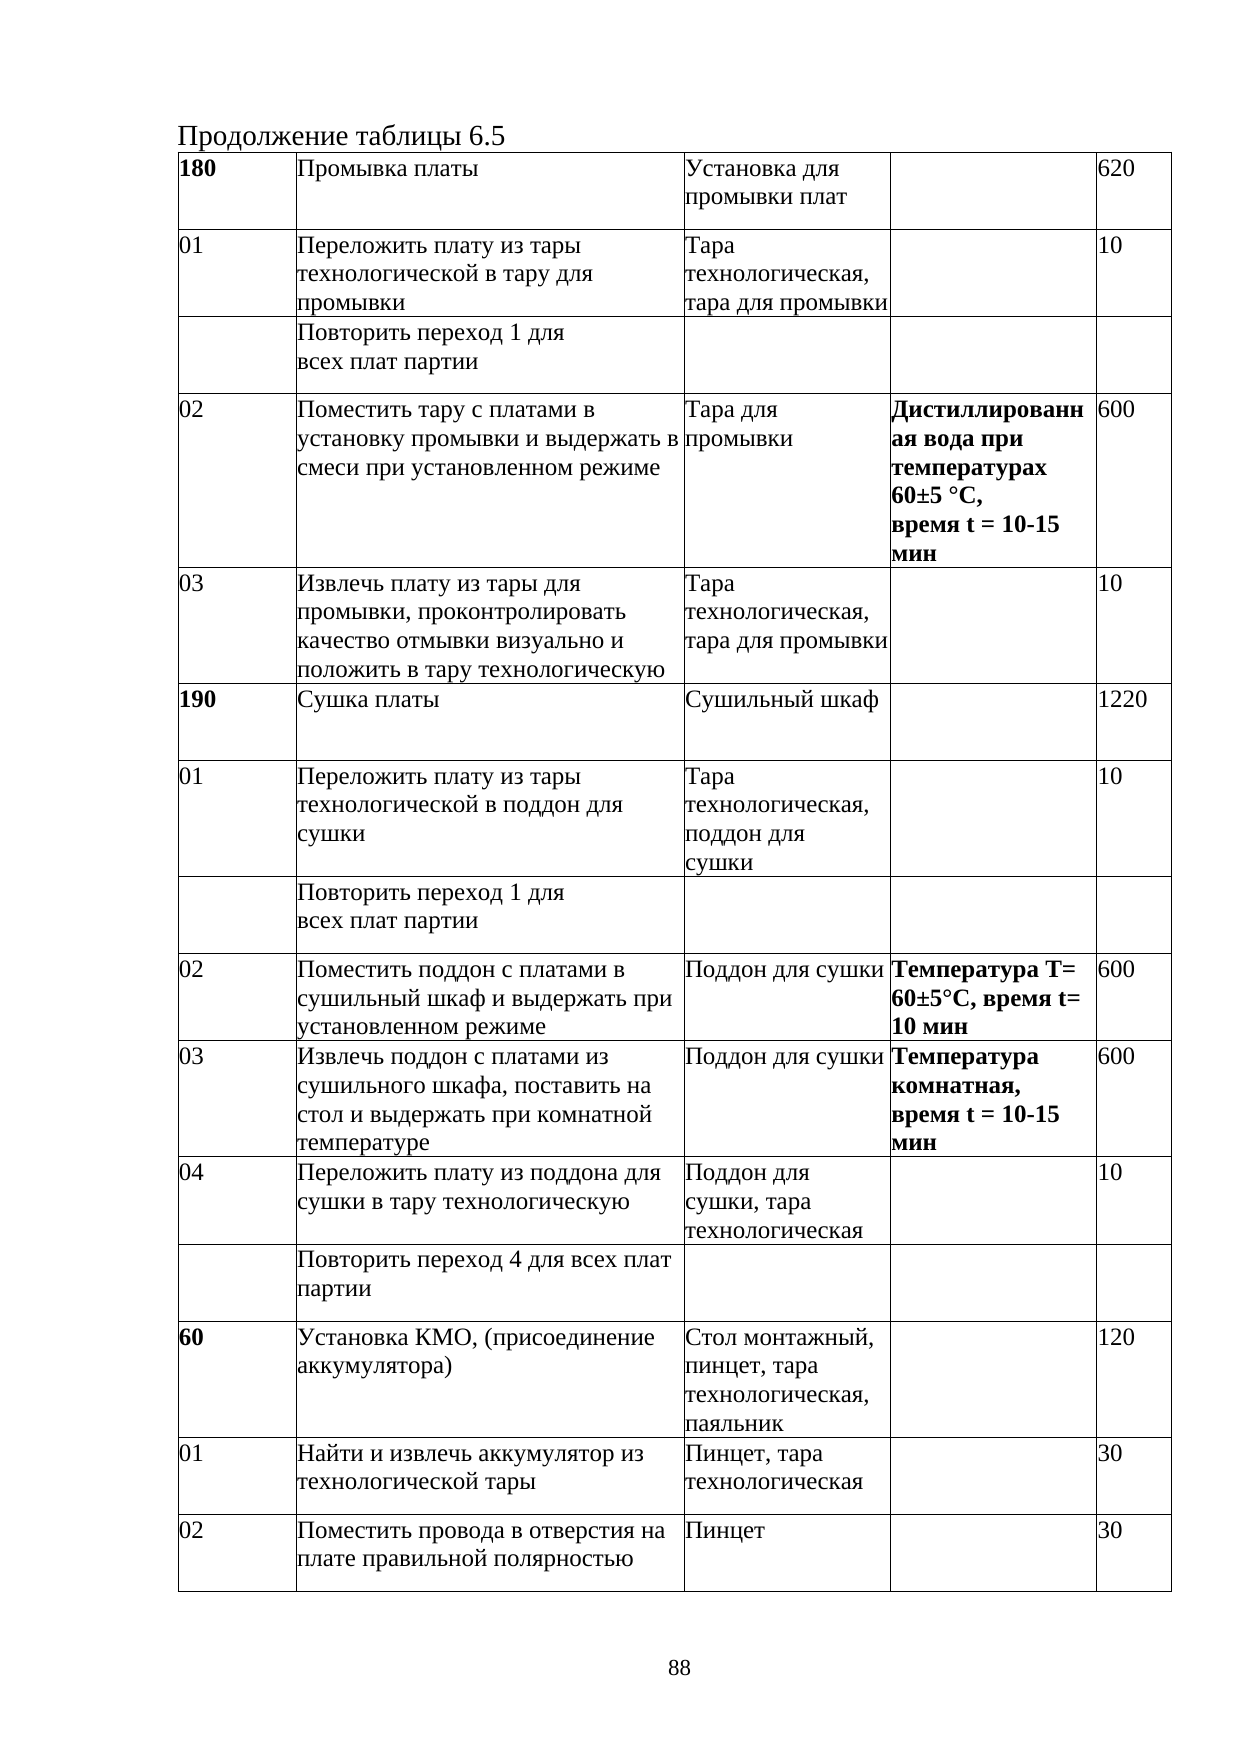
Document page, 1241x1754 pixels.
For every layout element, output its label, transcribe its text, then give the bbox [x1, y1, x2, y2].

table_cell 03 [179, 1041, 296, 1156]
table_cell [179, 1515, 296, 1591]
table_cell 600 [1097, 1041, 1171, 1156]
table_cell Тара для промывки [685, 394, 890, 567]
table_cell [1097, 877, 1171, 953]
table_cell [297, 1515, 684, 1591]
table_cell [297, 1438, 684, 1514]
table_cell 10 [1097, 568, 1171, 683]
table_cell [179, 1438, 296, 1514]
table_cell Дистиллированная вода при температурах 60±5 °С, время t = 10-15 мин [891, 394, 1096, 567]
table_cell [685, 1245, 890, 1321]
table_cell Тара технологическая, тара для промывки [685, 568, 890, 683]
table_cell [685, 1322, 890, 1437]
table_header 180 [179, 153, 296, 229]
table_cell [179, 317, 296, 393]
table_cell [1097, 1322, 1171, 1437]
table_header Установка для промывки плат [685, 153, 890, 229]
table_cell 1220 [1097, 684, 1171, 760]
table_cell [891, 684, 1096, 760]
table_cell 600 [1097, 954, 1171, 1040]
table_cell Температура Т= 60±5°С, время t= 10 мин [891, 954, 1096, 1040]
table_cell [891, 317, 1096, 393]
text Продолжение таблицы 6.5 [177, 118, 1182, 152]
table_cell Поддон для сушки, тара технологическая [685, 1157, 890, 1243]
table_cell Переложить плату из тары технологической в поддон для сушки [297, 761, 684, 876]
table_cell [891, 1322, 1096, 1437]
table_cell Переложить плату из поддона для сушки в тару технологическую [297, 1157, 684, 1243]
table_cell Сушильный шкаф [685, 684, 890, 760]
table_cell 190 [179, 684, 296, 760]
table_cell Тара технологическая, тара для промывки [685, 230, 890, 316]
table_cell [179, 1245, 296, 1321]
table_cell [1097, 1245, 1171, 1321]
table_cell 600 [1097, 394, 1171, 567]
table_cell Поддон для сушки [685, 954, 890, 1040]
table_cell 02 [179, 394, 296, 567]
table_cell [891, 568, 1096, 683]
table_cell 10 [1097, 761, 1171, 876]
table_cell [685, 877, 890, 953]
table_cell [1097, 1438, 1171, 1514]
table_cell [179, 877, 296, 953]
table_cell [891, 230, 1096, 316]
table_cell 02 [179, 954, 296, 1040]
table_cell Повторить переход 1 для всех плат партии [297, 877, 684, 953]
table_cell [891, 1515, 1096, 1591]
table_header [891, 153, 1096, 229]
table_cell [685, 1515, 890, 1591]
table_cell Поддон для сушки [685, 1041, 890, 1156]
table_cell [891, 1245, 1096, 1321]
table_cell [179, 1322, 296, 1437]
table_cell Извлечь плату из тары для промывки, проконтролировать качество отмывки визуально и положить в тару технологическую [297, 568, 684, 683]
table_cell 03 [179, 568, 296, 683]
table_cell 10 [1097, 1157, 1171, 1243]
table_cell 01 [179, 230, 296, 316]
table_cell Повторить переход 1 для всех плат партии [297, 317, 684, 393]
table_cell Температура комнатная, время t = 10-15 мин [891, 1041, 1096, 1156]
table_cell Тара технологическая, поддон для сушки [685, 761, 890, 876]
table_cell Поместить поддон с платами в сушильный шкаф и выдержать при установленном режиме [297, 954, 684, 1040]
table_cell Сушка платы [297, 684, 684, 760]
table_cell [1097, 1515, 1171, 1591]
table_cell [1097, 317, 1171, 393]
table_cell [685, 317, 890, 393]
table_cell Поместить тару с платами в установку промывки и выдержать в смеси при установленном режиме [297, 394, 684, 567]
table_cell [891, 877, 1096, 953]
table_cell Переложить плату из тары технологической в тару для промывки [297, 230, 684, 316]
table_header Промывка платы [297, 153, 684, 229]
table_cell [891, 761, 1096, 876]
table_cell 01 [179, 761, 296, 876]
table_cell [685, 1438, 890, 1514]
table_cell [891, 1157, 1096, 1243]
table_cell 04 [179, 1157, 296, 1243]
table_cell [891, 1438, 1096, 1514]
table_header 620 [1097, 153, 1171, 229]
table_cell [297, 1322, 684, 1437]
table_cell Извлечь поддон с платами из сушильного шкафа, поставить на стол и выдержать при комнатной температуре [297, 1041, 684, 1156]
table_cell 10 [1097, 230, 1171, 316]
table_cell Повторить переход 4 для всех плат партии [297, 1245, 684, 1321]
